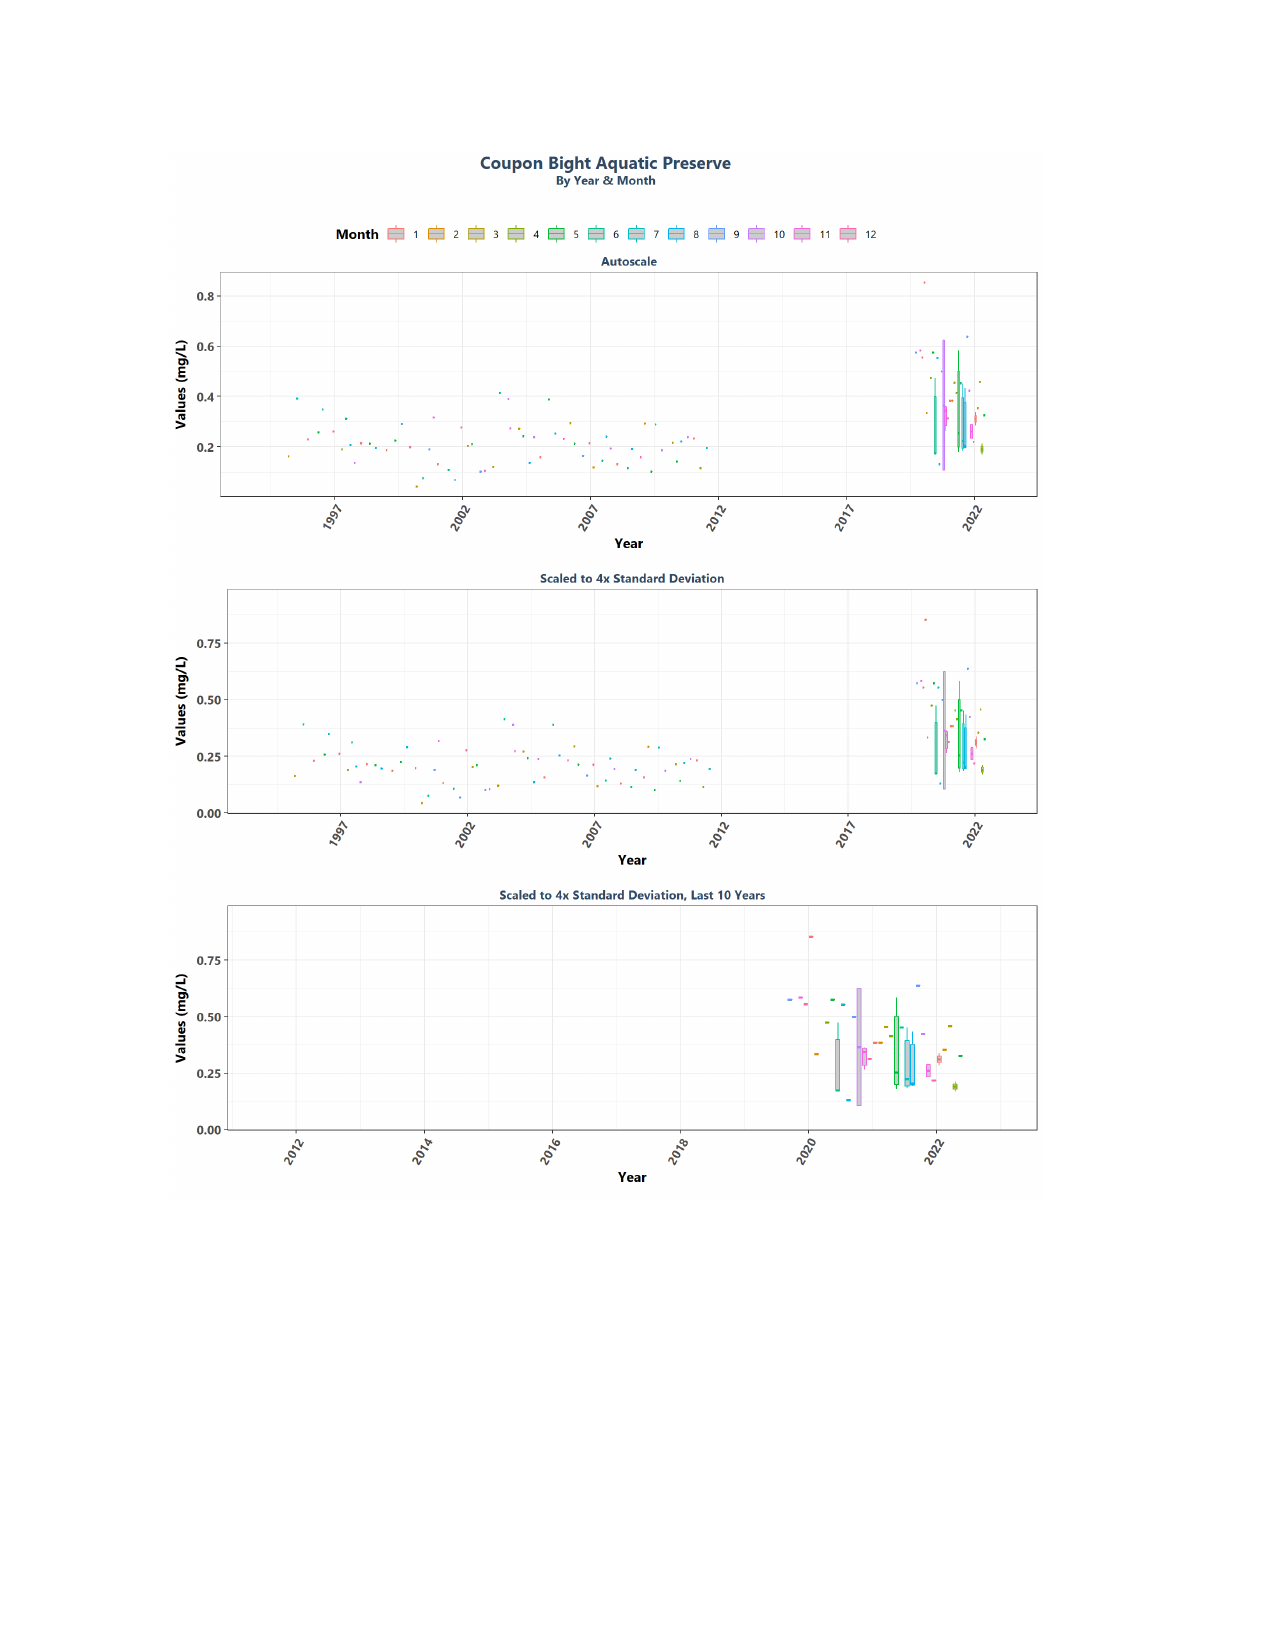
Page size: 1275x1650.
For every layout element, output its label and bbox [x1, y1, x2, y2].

picture [168, 150, 1044, 1200]
